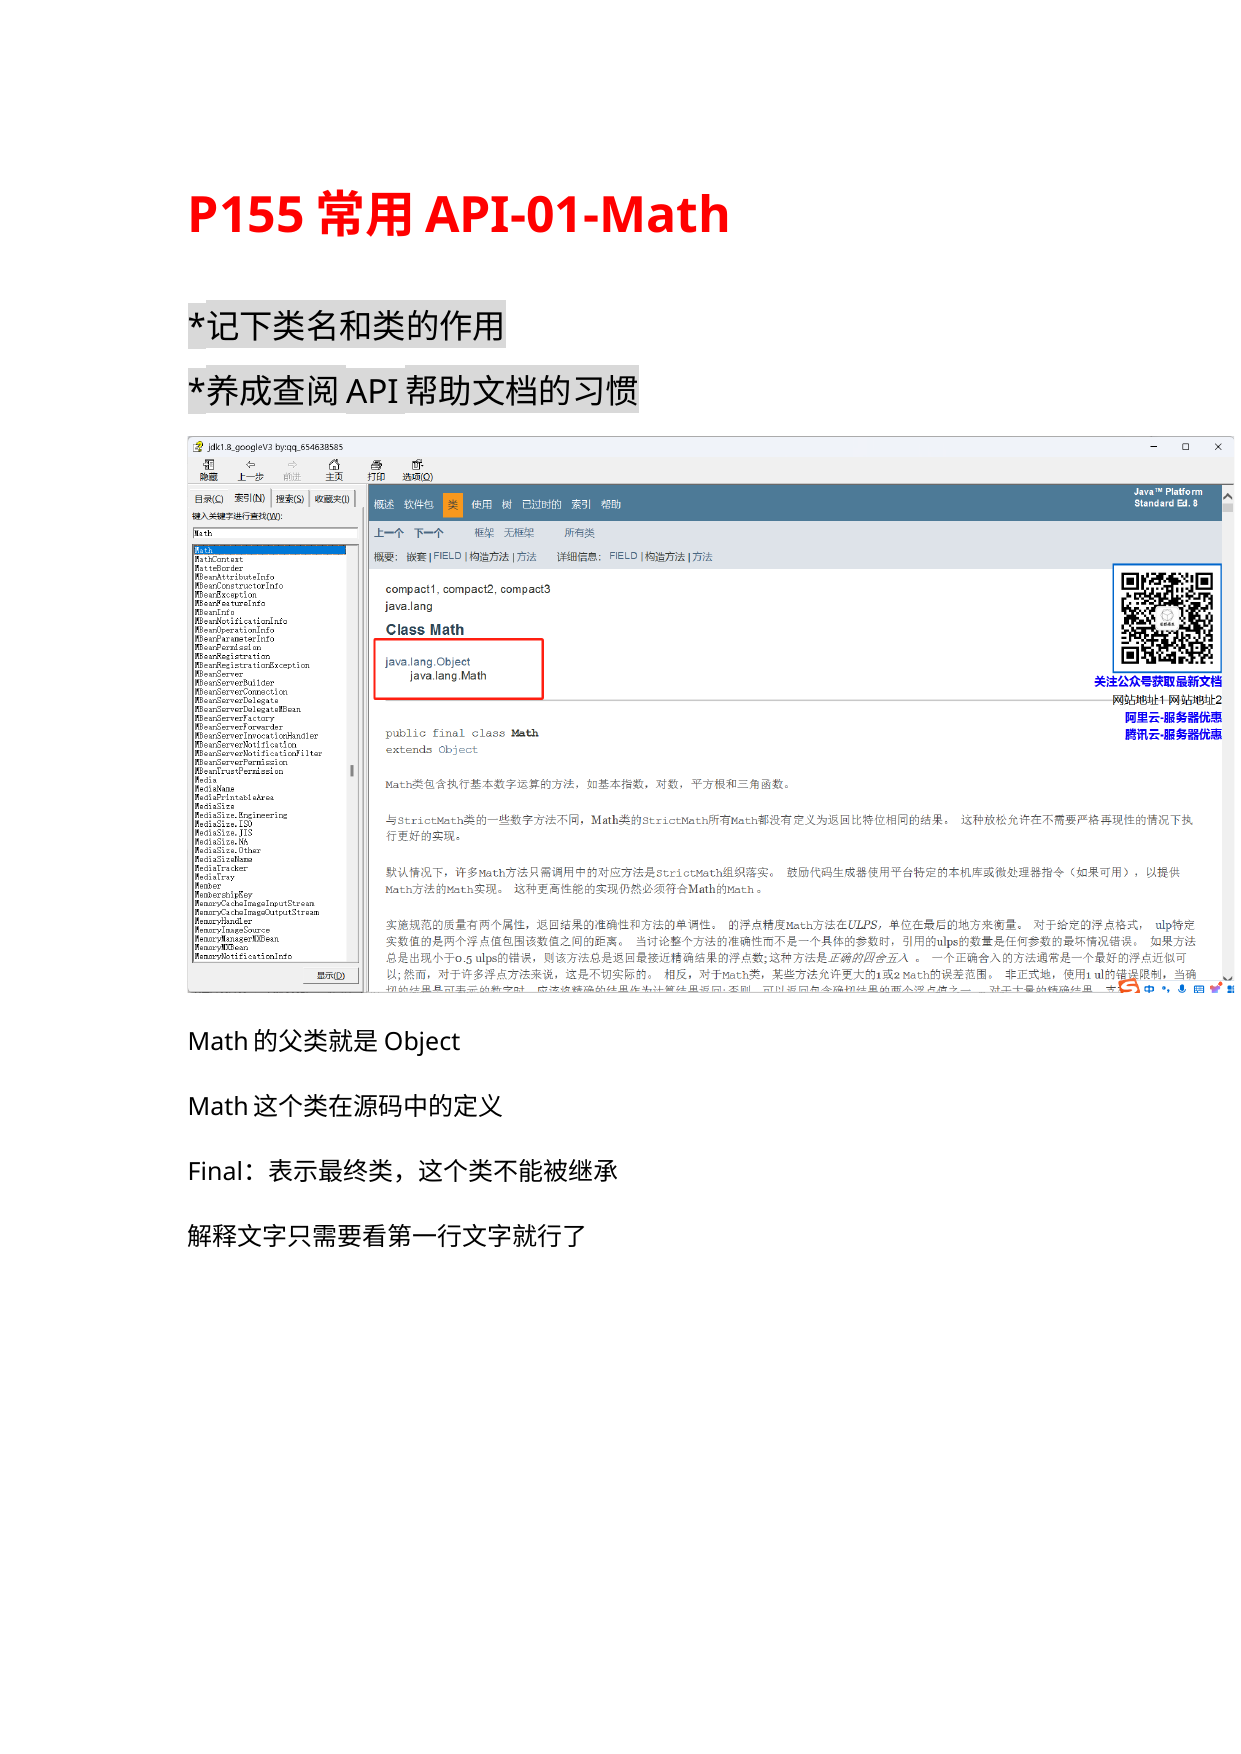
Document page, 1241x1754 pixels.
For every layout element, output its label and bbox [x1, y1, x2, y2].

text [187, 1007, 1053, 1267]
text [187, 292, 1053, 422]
picture [187, 436, 1235, 993]
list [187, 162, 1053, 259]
